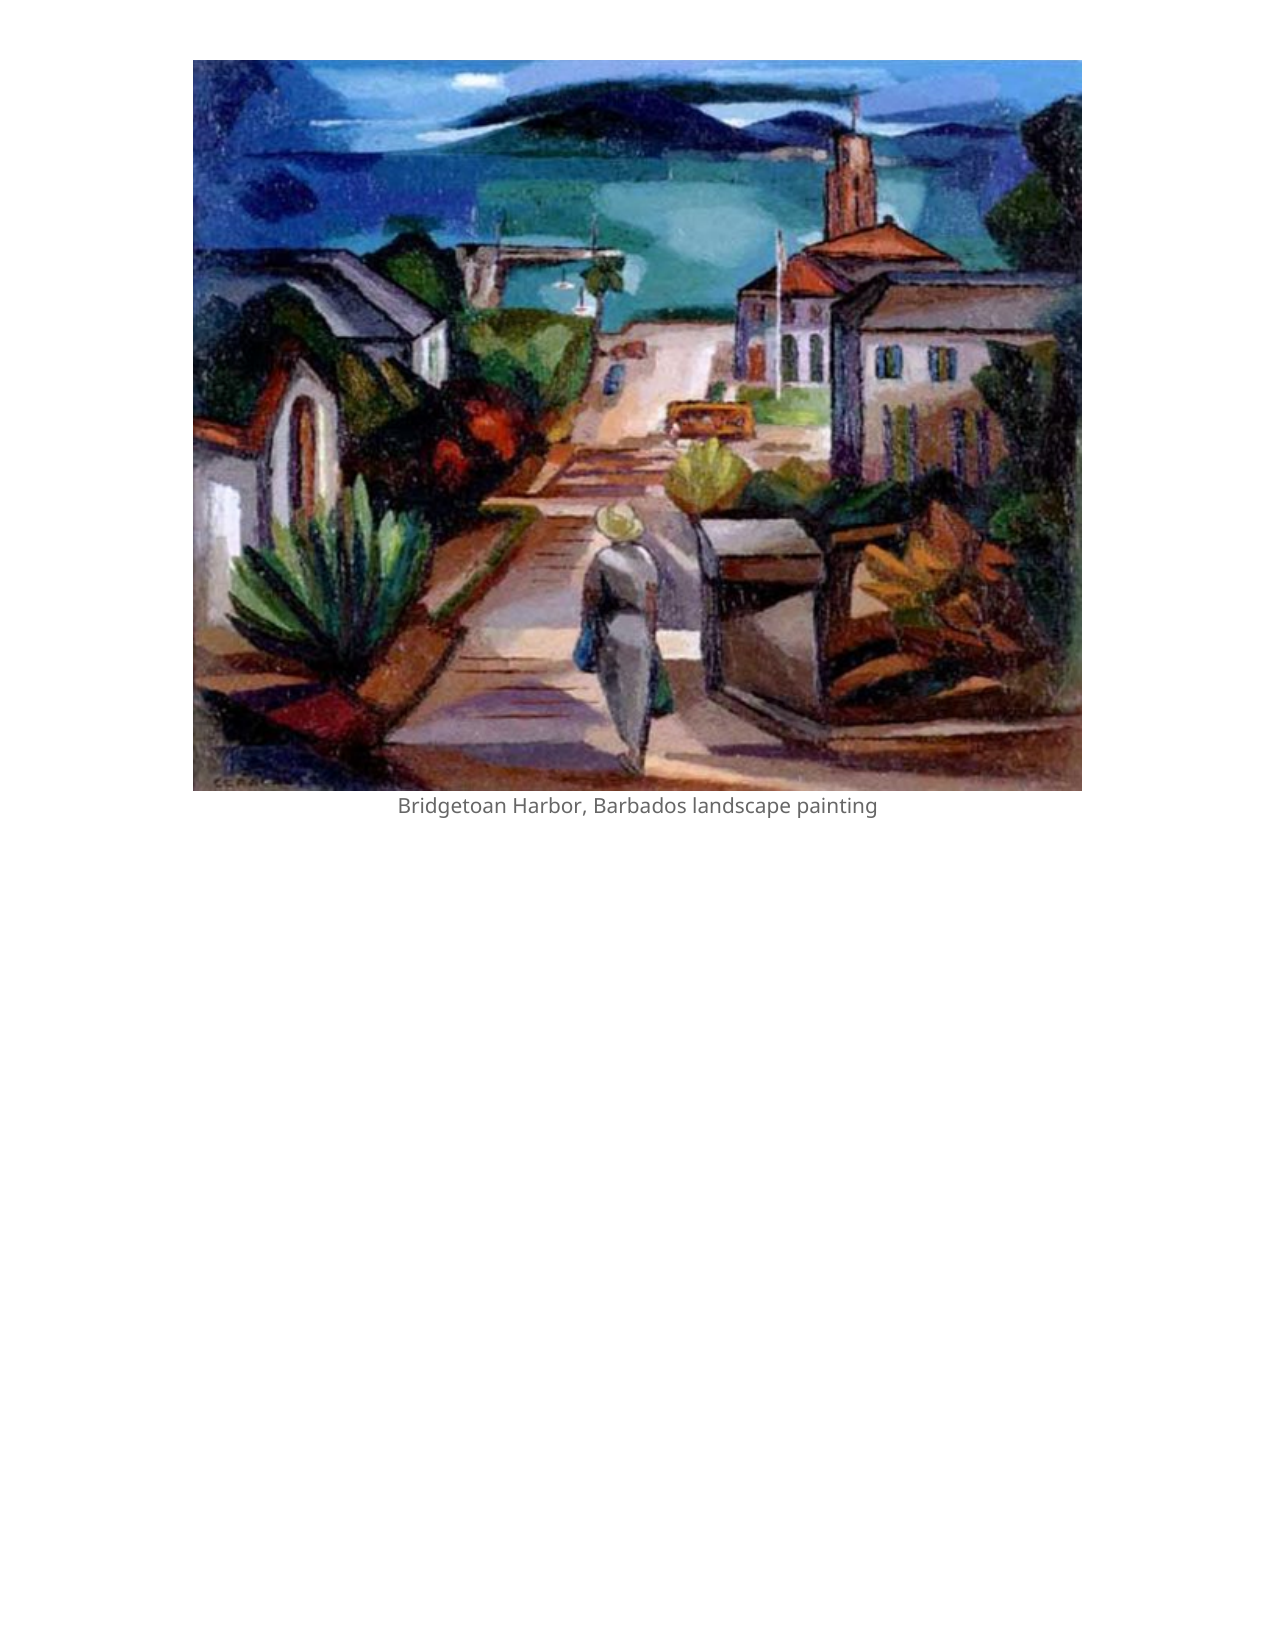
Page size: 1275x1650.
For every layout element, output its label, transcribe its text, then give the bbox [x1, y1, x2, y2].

picture [193, 60, 1082, 791]
text Bridgetoan Harbor, Barbados landscape painting [60, 791, 1215, 819]
